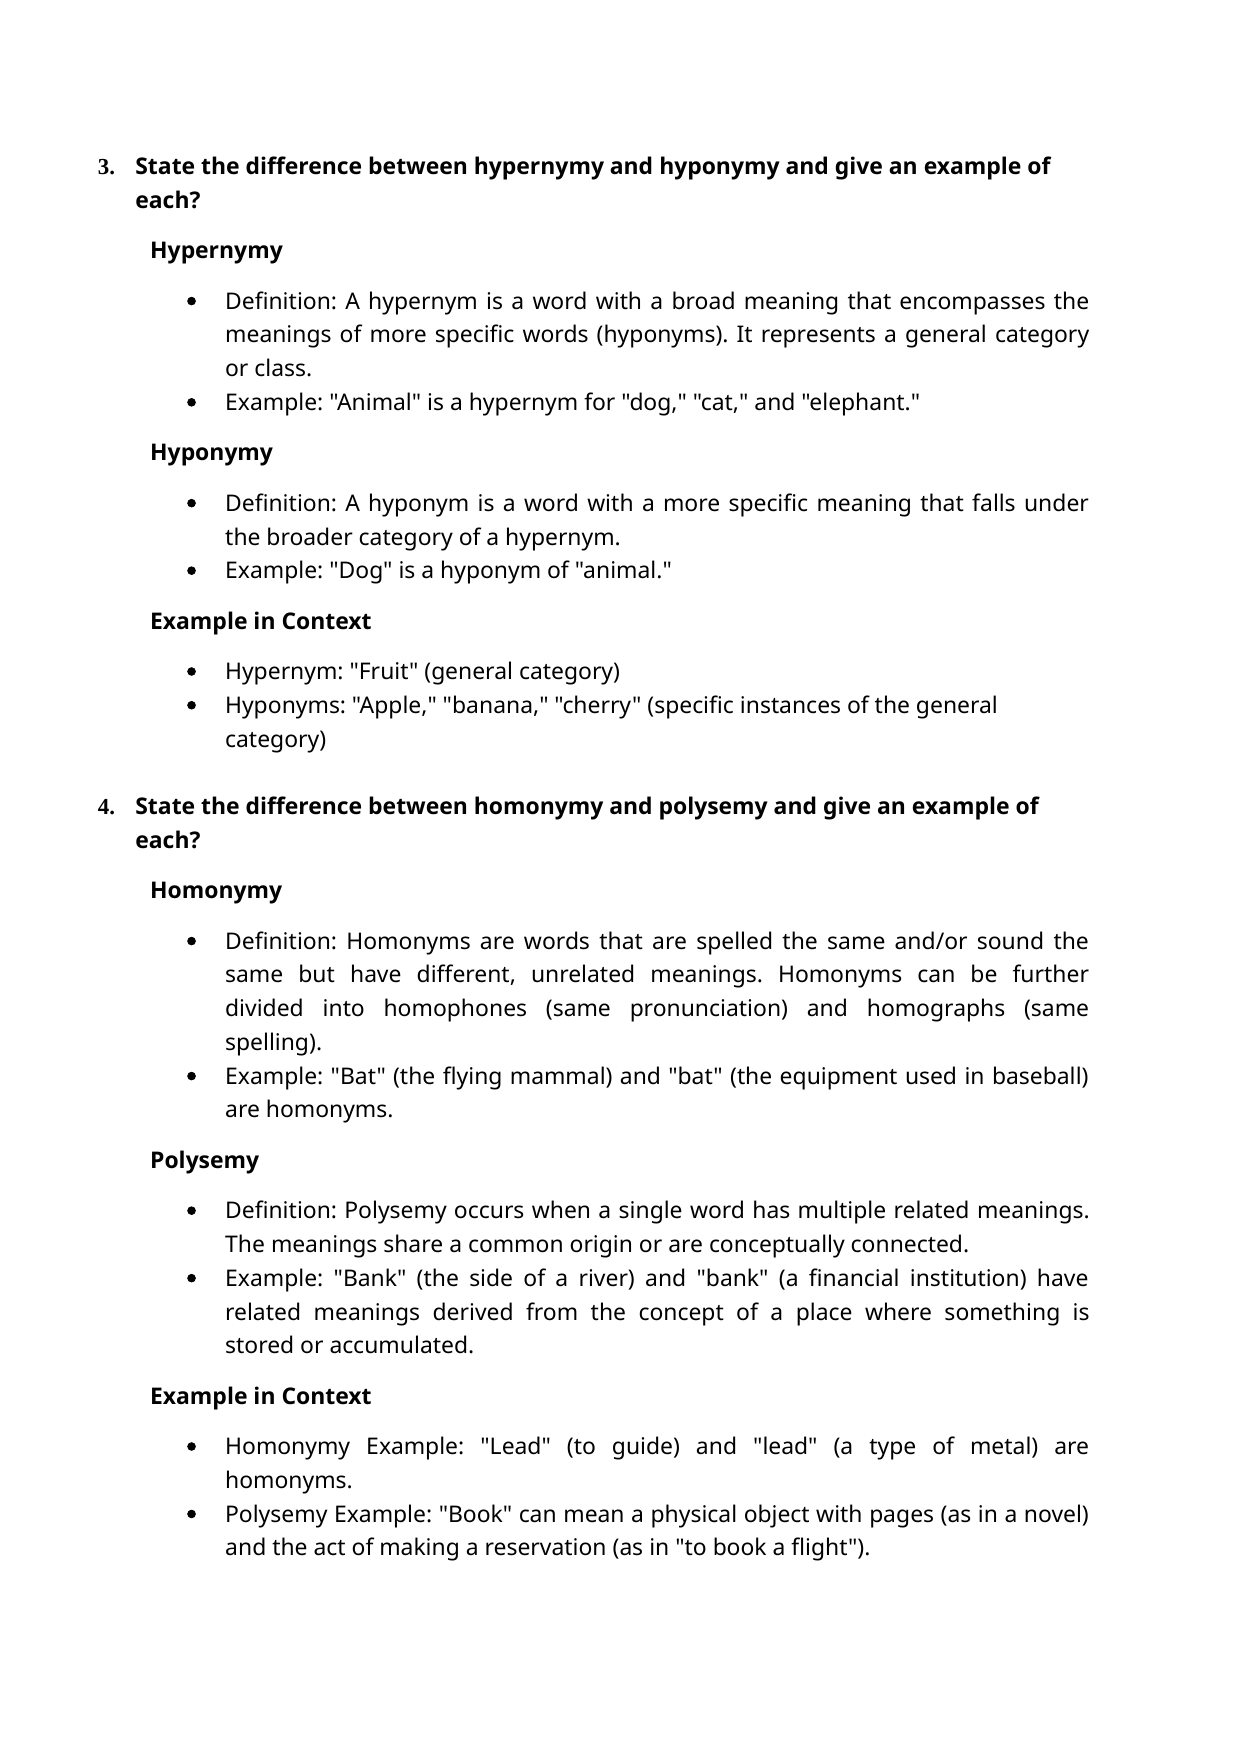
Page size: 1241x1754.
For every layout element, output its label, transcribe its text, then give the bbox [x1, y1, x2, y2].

text Homonymy [150, 874, 1090, 905]
text Example in Context [150, 1379, 1090, 1411]
list State the difference between hypernymy and hyponymy and give an example of each? [98, 150, 1090, 215]
list Example: "Animal" is a hypernym for "dog," "cat," and "elephant." [187, 386, 1090, 417]
list Polysemy Example: "Book" can mean a physical object with pages (as in a novel) and the act of making a reservation (as in "to book a flight"). [187, 1497, 1090, 1562]
text Example in Context [150, 604, 1090, 636]
list Example: "Bank" (the side of a river) and "bank" (a financial institution) have related meanings derived from the concept of a place where something is stored or accumulated. [187, 1262, 1090, 1360]
list Example: "Dog" is a hyponym of "animal." [187, 554, 1090, 585]
list Definition: A hypernym is a word with a broad meaning that encompasses the meanings of more specific words (hyponyms). It represents a general category or class. [187, 284, 1090, 383]
list Definition: Homonyms are words that are spelled the same and/or sound the same but have different, unrelated meanings. Homonyms can be further divided into homophones (same pronunciation) and homographs (same spelling). [187, 924, 1090, 1057]
text Hyponymy [150, 436, 1090, 467]
text Hypernymy [150, 234, 1090, 265]
list Example: "Bat" (the flying mammal) and "bat" (the equipment used in baseball) are homonyms. [187, 1059, 1090, 1124]
list State the difference between homonymy and polysemy and give an example of each? [98, 790, 1090, 855]
list Hypernym: "Fruit" (general category) [187, 655, 1090, 686]
text Polysemy [150, 1144, 1090, 1175]
list Homonymy Example: "Lead" (to guide) and "lead" (a type of metal) are homonyms. [187, 1430, 1090, 1495]
list Definition: Polysemy occurs when a single word has multiple related meanings. The meanings share a common origin or are conceptually connected. [187, 1194, 1090, 1259]
list Definition: A hyponym is a word with a more specific meaning that falls under the broader category of a hypernym. [187, 487, 1090, 552]
list Hyponyms: "Apple," "banana," "cherry" (specific instances of the general category) [187, 689, 1090, 754]
